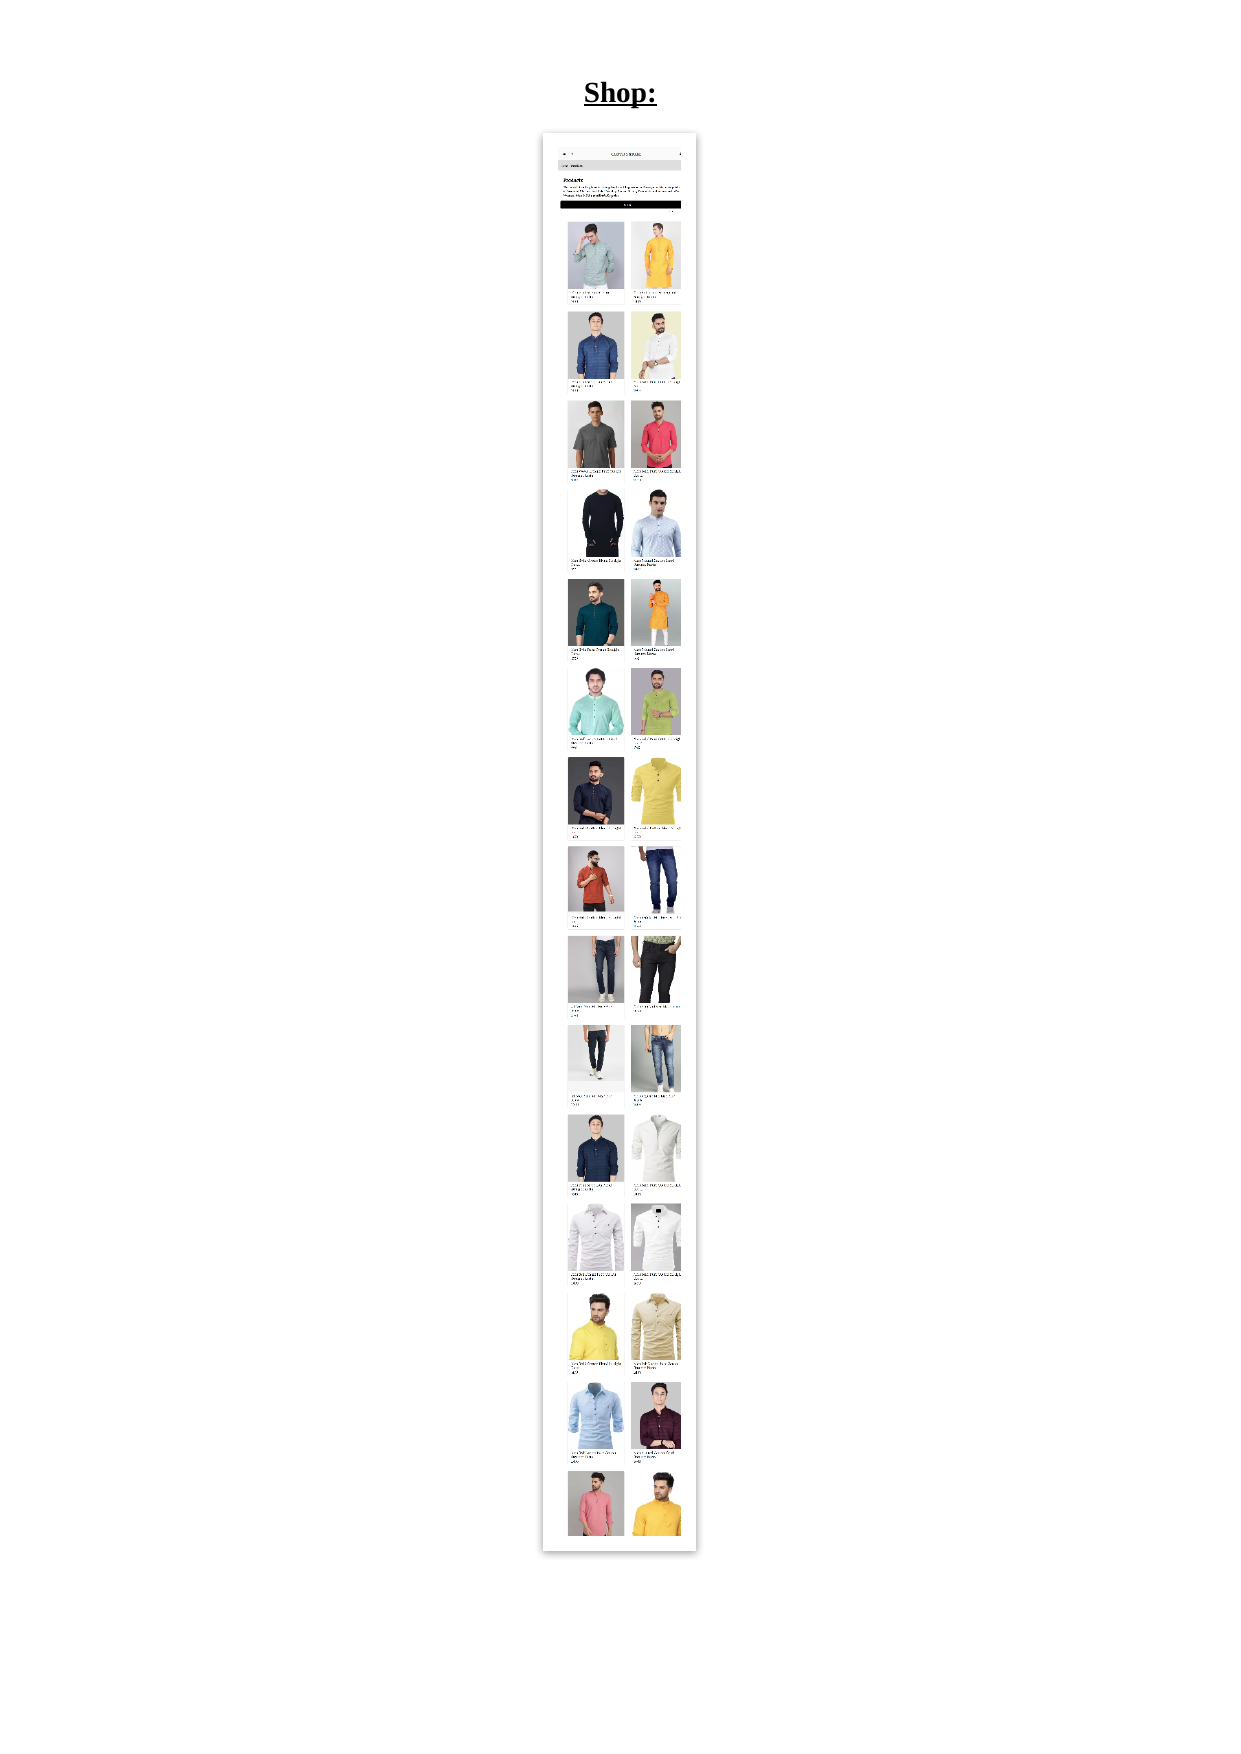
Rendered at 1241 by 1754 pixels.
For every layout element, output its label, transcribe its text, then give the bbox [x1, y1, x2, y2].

text Shop: [75, 75, 1165, 108]
picture [558, 147, 681, 1536]
